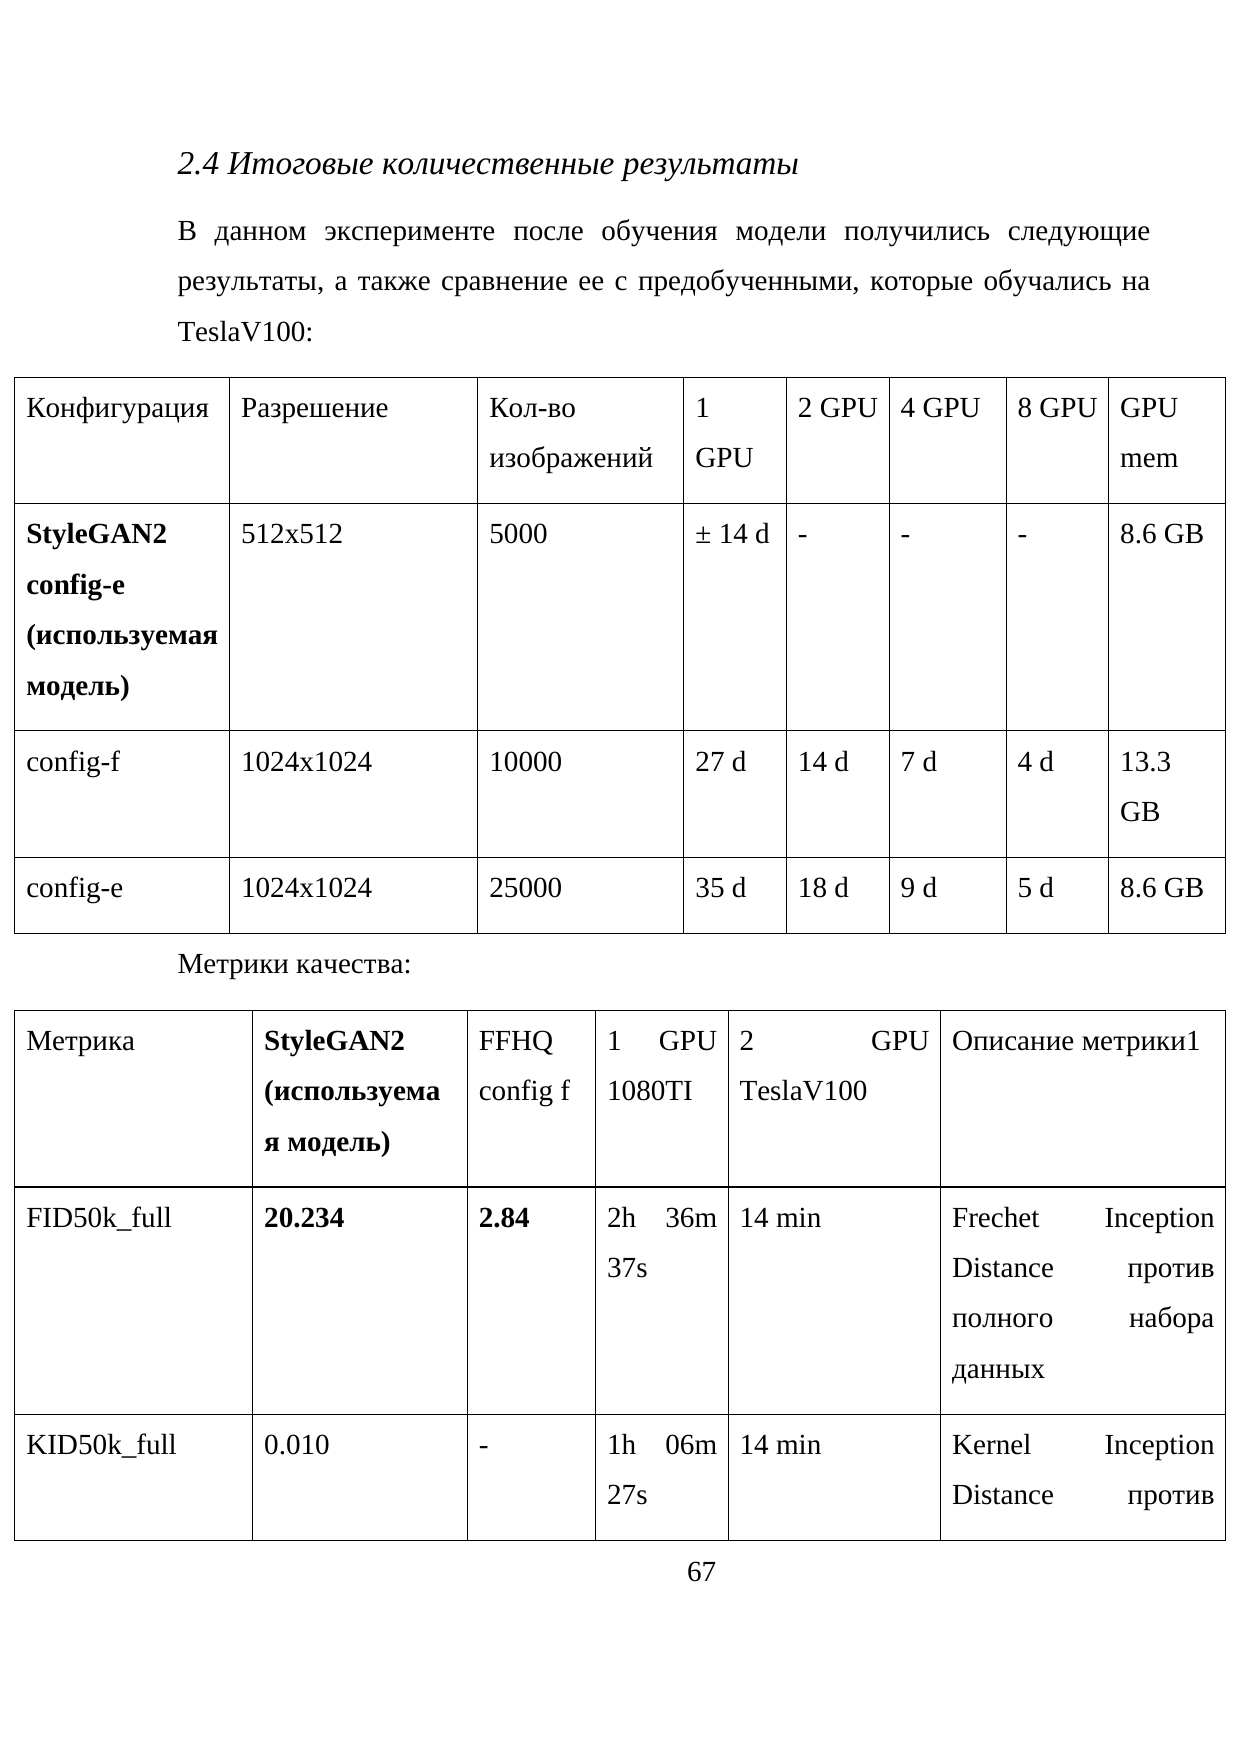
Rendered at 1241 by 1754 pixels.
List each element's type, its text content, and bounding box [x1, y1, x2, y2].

table_cell 1024x1024 [230, 858, 477, 933]
table_header Описание метрики1 [941, 1011, 1225, 1186]
table_cell 1024x1024 [230, 731, 477, 857]
table_cell - [890, 504, 1006, 730]
table_header 8 GPU [1007, 378, 1108, 503]
table_cell 4 d [1007, 731, 1108, 857]
table_cell KID50k_full [15, 1415, 252, 1540]
table_header Конфигурация [15, 378, 229, 503]
table_cell 7 d [890, 731, 1006, 857]
table_cell 8.6 GB [1109, 858, 1225, 933]
table_cell 8.6 GB [1109, 504, 1225, 730]
table_cell 2.84 [468, 1188, 595, 1413]
table_cell 14 min [729, 1188, 940, 1413]
table_header Разрешение [230, 378, 477, 503]
table_cell - [1007, 504, 1108, 730]
table_cell 14 d [787, 731, 889, 857]
table_header 1 GPU 1080TI [596, 1011, 728, 1186]
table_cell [941, 1415, 1225, 1540]
table_header Кол-во изображений [478, 378, 683, 503]
table_cell 5 d [1007, 858, 1108, 933]
table_cell 13.3 GB [1109, 731, 1225, 857]
table_cell 14 min [729, 1415, 940, 1540]
text В данном эксперименте после обучения модели получились следующие результаты, а также сравнение ее с предобученными, которые обучались на TeslaV100: [177, 213, 1152, 347]
table_cell 9 d [890, 858, 1006, 933]
text Метрики качества: [177, 947, 1152, 980]
table_cell 25000 [478, 858, 683, 933]
table_cell 18 d [787, 858, 889, 933]
table_header 1 GPU [684, 378, 786, 503]
table_header Метрика [15, 1011, 252, 1186]
table_cell - [468, 1415, 595, 1540]
table_header FFHQ config f [468, 1011, 595, 1186]
table_cell 1h 06m 27s [596, 1415, 728, 1540]
table_header StyleGAN2 (используемая модель) [253, 1011, 467, 1186]
table_cell FID50k_full [15, 1188, 252, 1413]
table_cell StyleGAN2 config-e (используемая модель) [15, 504, 229, 730]
table_cell Frechet Inception Distance против полного набора данных [941, 1188, 1225, 1413]
table_header GPU mem [1109, 378, 1225, 503]
table_cell config-e [15, 858, 229, 933]
table_cell 2h 36m 37s [596, 1188, 728, 1413]
table_cell 20.234 [253, 1188, 467, 1413]
table_cell 5000 [478, 504, 683, 730]
table_cell config-f [15, 731, 229, 857]
table_cell - [787, 504, 889, 730]
table_cell 512x512 [230, 504, 477, 730]
table_header 2 GPU [787, 378, 889, 503]
table_header 4 GPU [890, 378, 1006, 503]
table_cell 0.010 [253, 1415, 467, 1540]
table_cell 35 d [684, 858, 786, 933]
table_header 2 GPU TeslaV100 [729, 1011, 940, 1186]
subtitle 2.4 Итоговые количественные результаты [177, 143, 1152, 181]
table_cell ± 14 d [684, 504, 786, 730]
table_cell 10000 [478, 731, 683, 857]
table_cell 27 d [684, 731, 786, 857]
